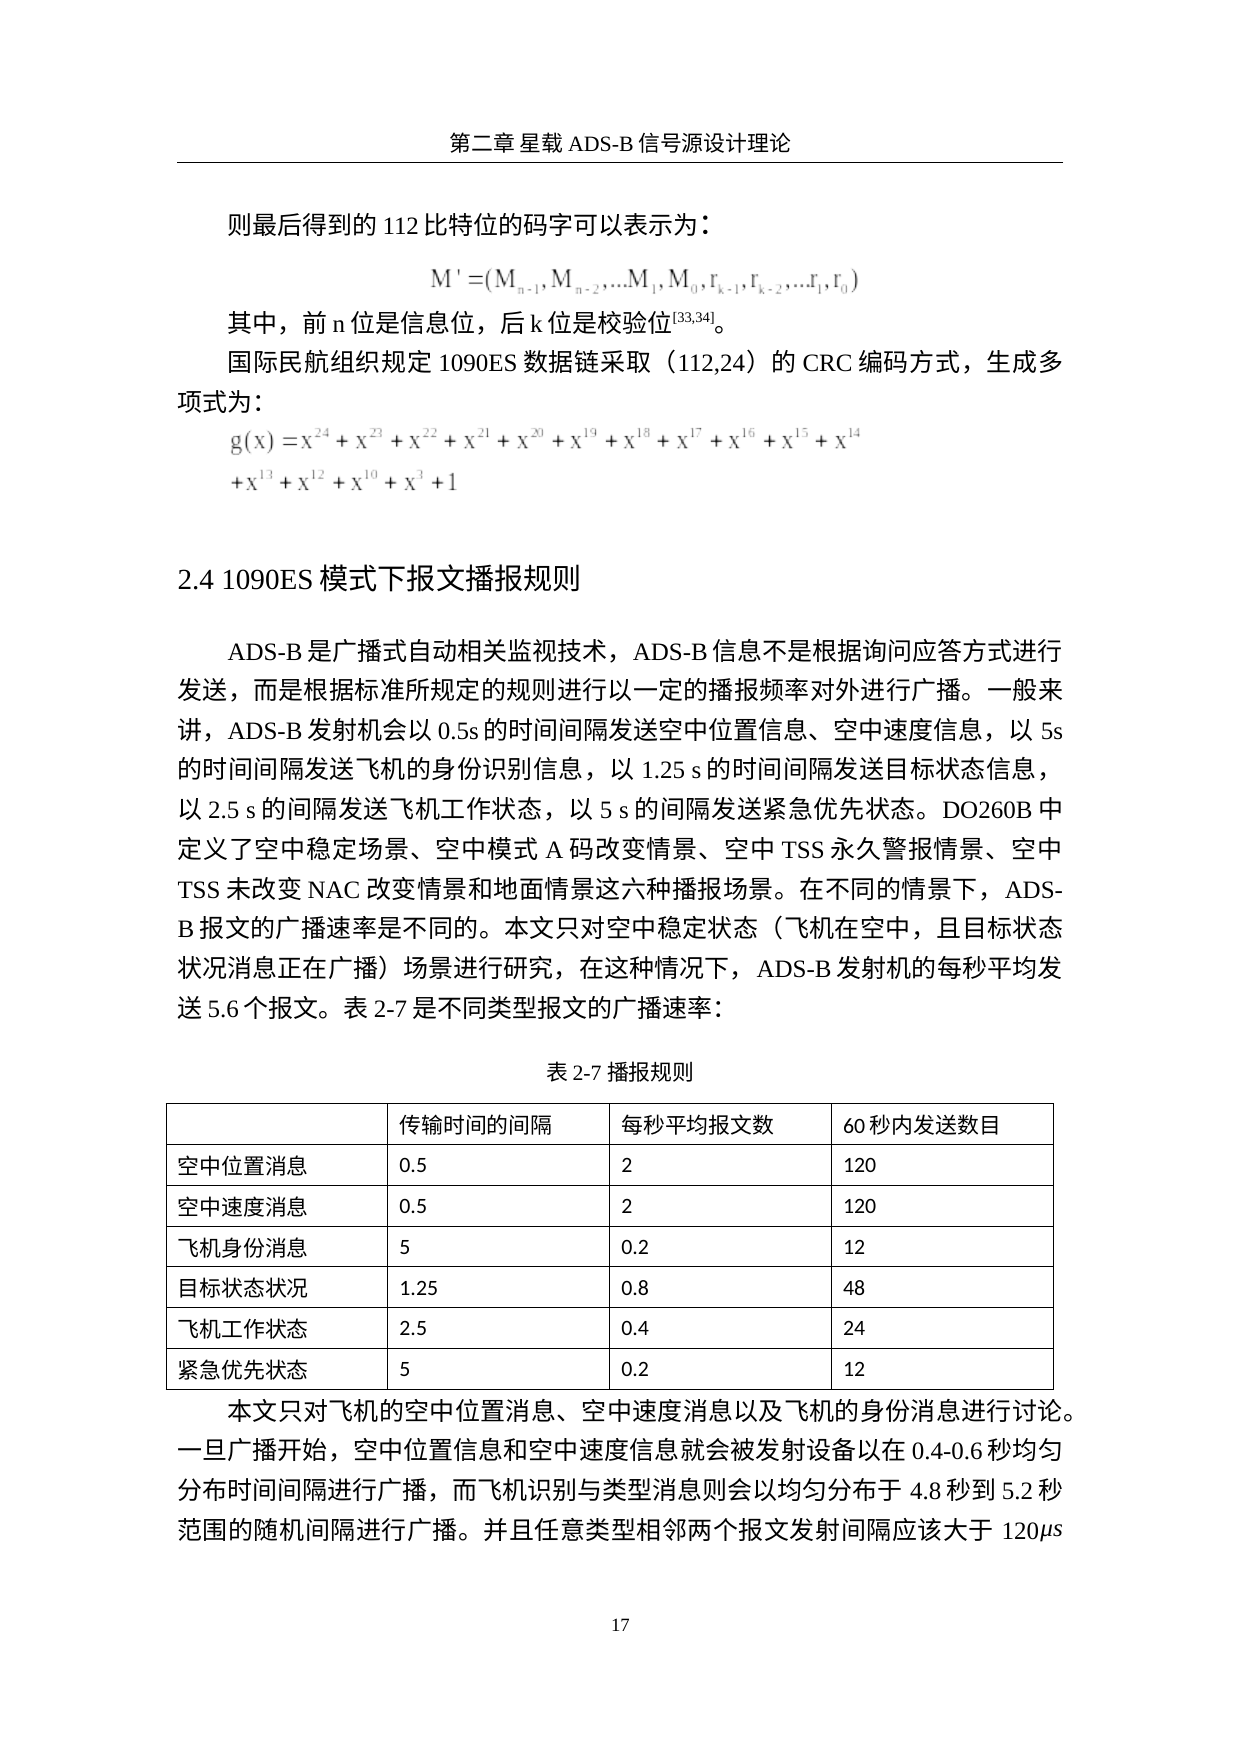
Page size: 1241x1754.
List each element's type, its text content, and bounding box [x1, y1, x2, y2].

table_cell 2.5 [388, 1308, 609, 1348]
table_header [167, 1104, 387, 1144]
table_cell 120 [832, 1186, 1053, 1226]
table_cell 0.2 [610, 1349, 831, 1388]
table_cell 5 [388, 1227, 609, 1266]
table_cell 0.5 [388, 1186, 609, 1226]
table_cell 2 [610, 1145, 831, 1185]
table_cell 飞机身份消息 [167, 1227, 387, 1266]
table_cell 空中位置消息 [167, 1145, 387, 1185]
table_cell 24 [832, 1308, 1053, 1348]
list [177, 1389, 1063, 1548]
table_cell 5 [388, 1349, 609, 1388]
text 表2-7 播报规则 [177, 1051, 1063, 1091]
table_header 60秒内发送数目 [832, 1104, 1053, 1144]
table_header 传输时间的间隔 [388, 1104, 609, 1144]
table_cell 48 [832, 1267, 1053, 1307]
table_cell 1.25 [388, 1267, 609, 1307]
table_cell 目标状态状况 [167, 1267, 387, 1307]
text 2.4 1090ES模式下报文播报规则 [177, 537, 1063, 617]
table_cell 0.5 [388, 1145, 609, 1185]
table_cell 12 [832, 1349, 1053, 1388]
table_cell 12 [832, 1227, 1053, 1266]
text 国际民航组织规定1090ES数据链采取（112,24）的CRC编码方式，生成多项式为： [177, 341, 1063, 421]
table_cell 2 [610, 1186, 831, 1226]
table_cell 空中速度消息 [167, 1186, 387, 1226]
table_cell 0.2 [610, 1227, 831, 1266]
table_cell 120 [832, 1145, 1053, 1185]
table_header 每秒平均报文数 [610, 1104, 831, 1144]
table_cell 0.8 [610, 1267, 831, 1307]
table_cell 飞机工作状态 [167, 1308, 387, 1348]
text 则最后得到的112比特位的码字可以表示为： [177, 182, 1063, 262]
table_cell 0.4 [610, 1308, 831, 1348]
text ADS-B是广播式自动相关监视技术，ADS-B信息不是根据询问应答方式进行发送，而是根据标准所规定的规则进行以一定的播报频率对外进行广播。一般来讲，ADS-B发射机会以0.5s的时间间隔发送空中位置信息、空中速度信息，以5s的时间间隔发送飞机的身份识别信息，以1.25 s的时间间隔发送目标状态信息，以2.5 s的间隔发送飞机工作状态，以5 s的间隔发送紧急优先状态。DO260B中定义了空中稳定场景、空中模式A码改变情景、空中TSS永久警报情景、空中TSS未改变NAC改变情景和地面情景这六种播报场景。在不同的情景下，ADS-B报文的广播速率是不同的。本文只对空中稳定状态（飞机在空中，且目标状态状况消息正在广播）场景进行研究，在这种情况下，ADS-B发射机的每秒平均发送5.6个报文。表2-7是不同类型报文的广播速率： [177, 629, 1063, 1026]
table_cell 紧急优先状态 [167, 1349, 387, 1388]
text 其中，前n位是信息位，后k位是校验位[33,34]。 [177, 301, 1063, 341]
